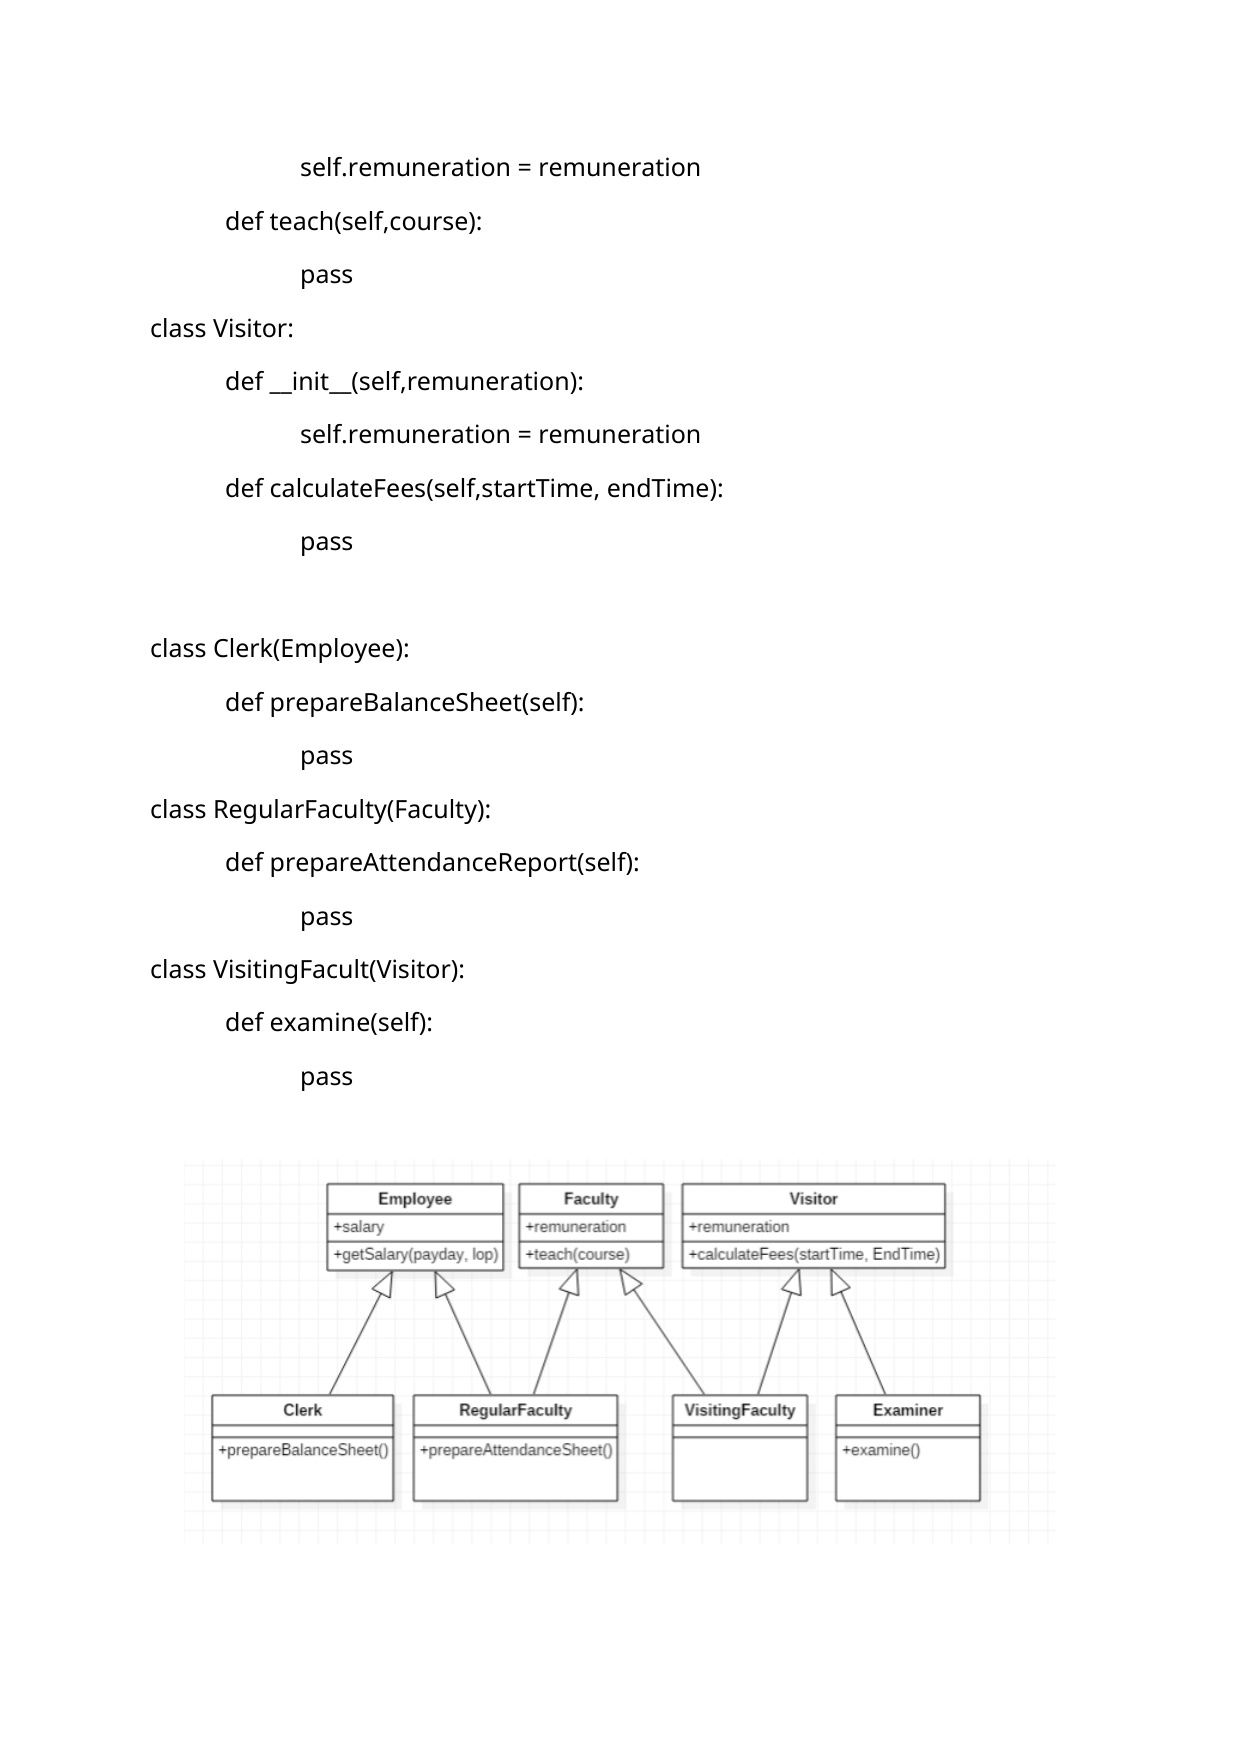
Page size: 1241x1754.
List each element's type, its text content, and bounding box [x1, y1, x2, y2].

text self.remuneration = remuneration [150, 417, 1090, 451]
text def prepareAttendanceReport(self): [150, 845, 1090, 879]
text self.remuneration = remuneration [150, 150, 1090, 184]
text class VisitingFacult(Visitor): [150, 952, 1090, 986]
text class Clerk(Employee): [150, 631, 1090, 665]
text def prepareBalanceSheet(self): [150, 684, 1090, 718]
text pass [150, 524, 1090, 558]
text pass [150, 738, 1090, 772]
text pass [150, 898, 1090, 932]
text pass [150, 257, 1090, 291]
text def calculateFees(self,startTime, endTime): [150, 471, 1090, 505]
text pass [150, 1058, 1090, 1092]
picture [184, 1159, 1056, 1563]
text class RegularFaculty(Faculty): [150, 791, 1090, 825]
text def examine(self): [150, 1005, 1090, 1039]
text class Visitor: [150, 310, 1090, 344]
text def __init__(self,remuneration): [150, 364, 1090, 398]
text def teach(self,course): [150, 203, 1090, 237]
